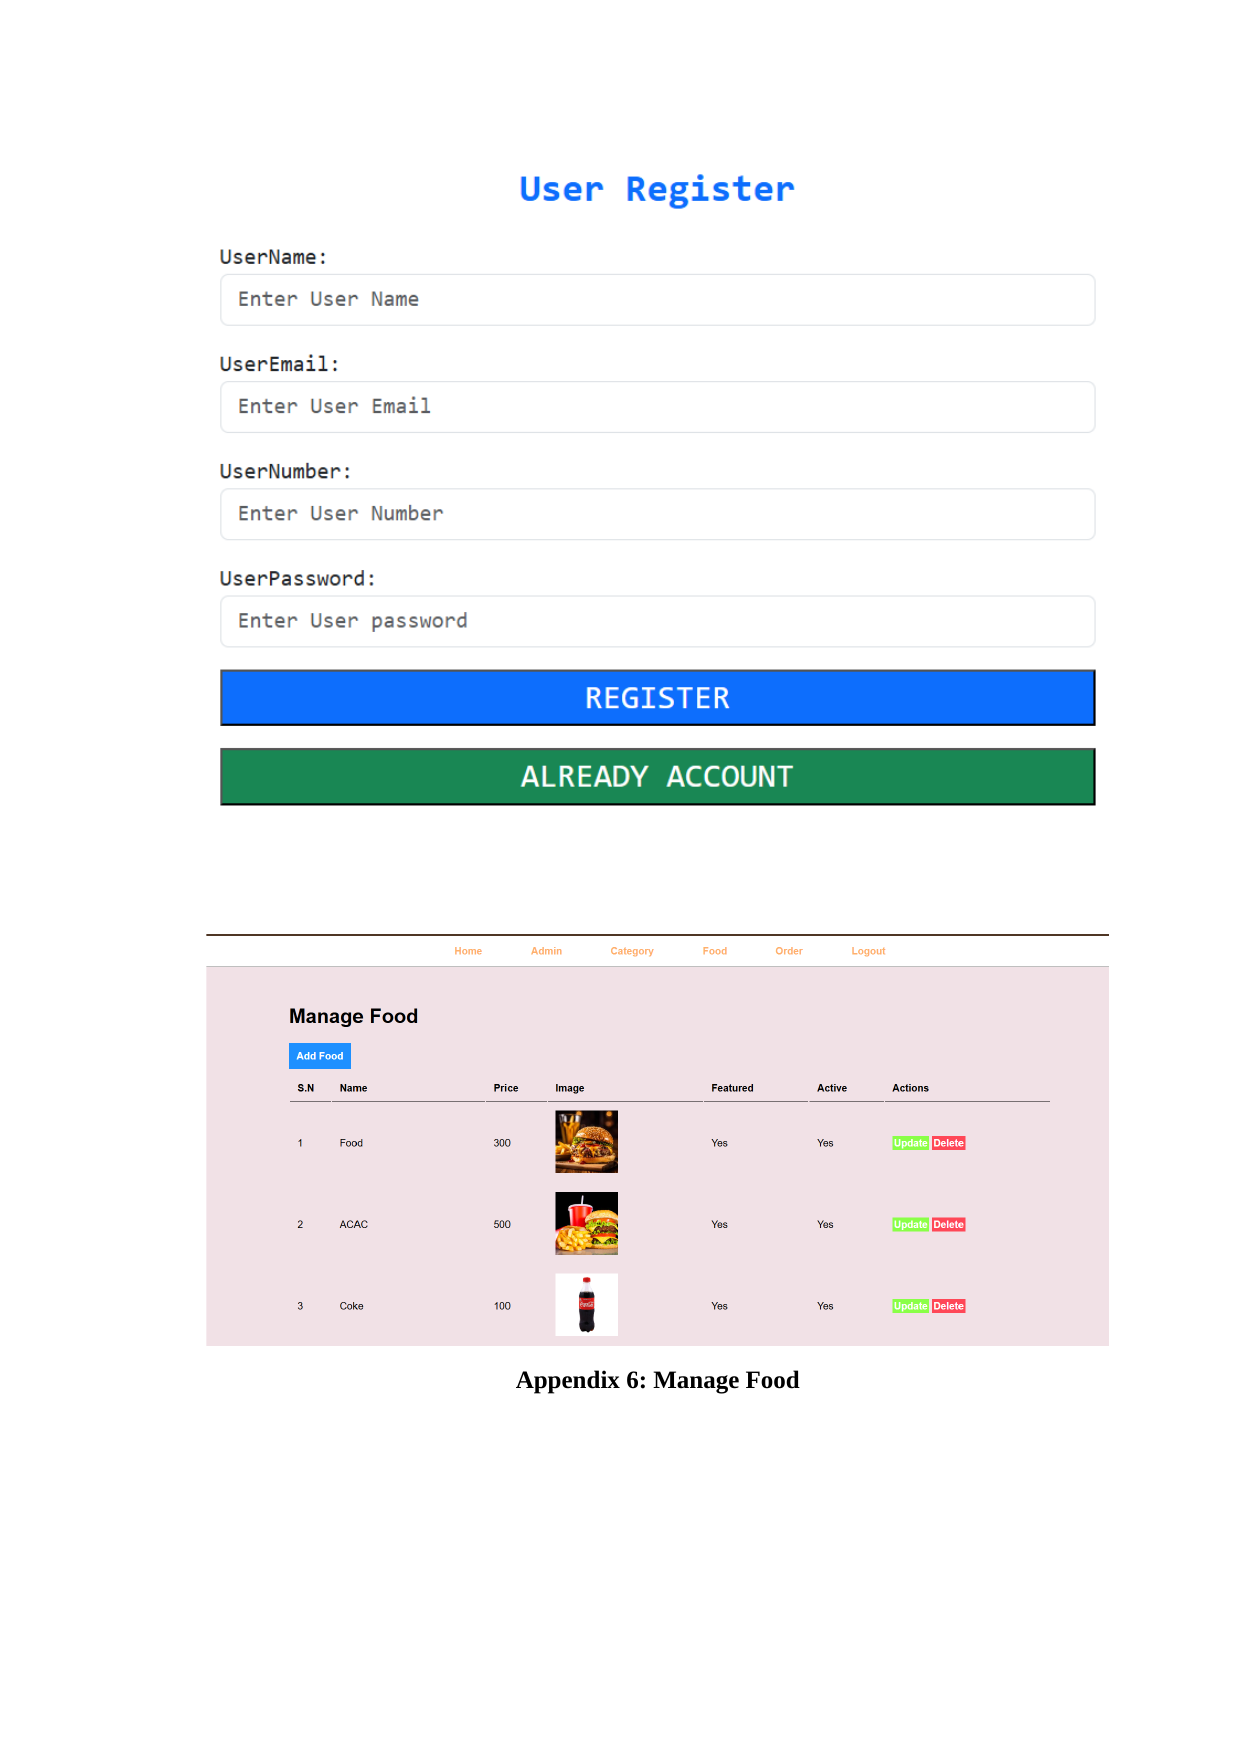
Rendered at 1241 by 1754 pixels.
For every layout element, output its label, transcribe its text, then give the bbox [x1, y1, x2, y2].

picture [206, 150, 1109, 821]
picture [206, 934, 1109, 1346]
text Appendix 6: Manage Food [177, 1365, 1138, 1394]
